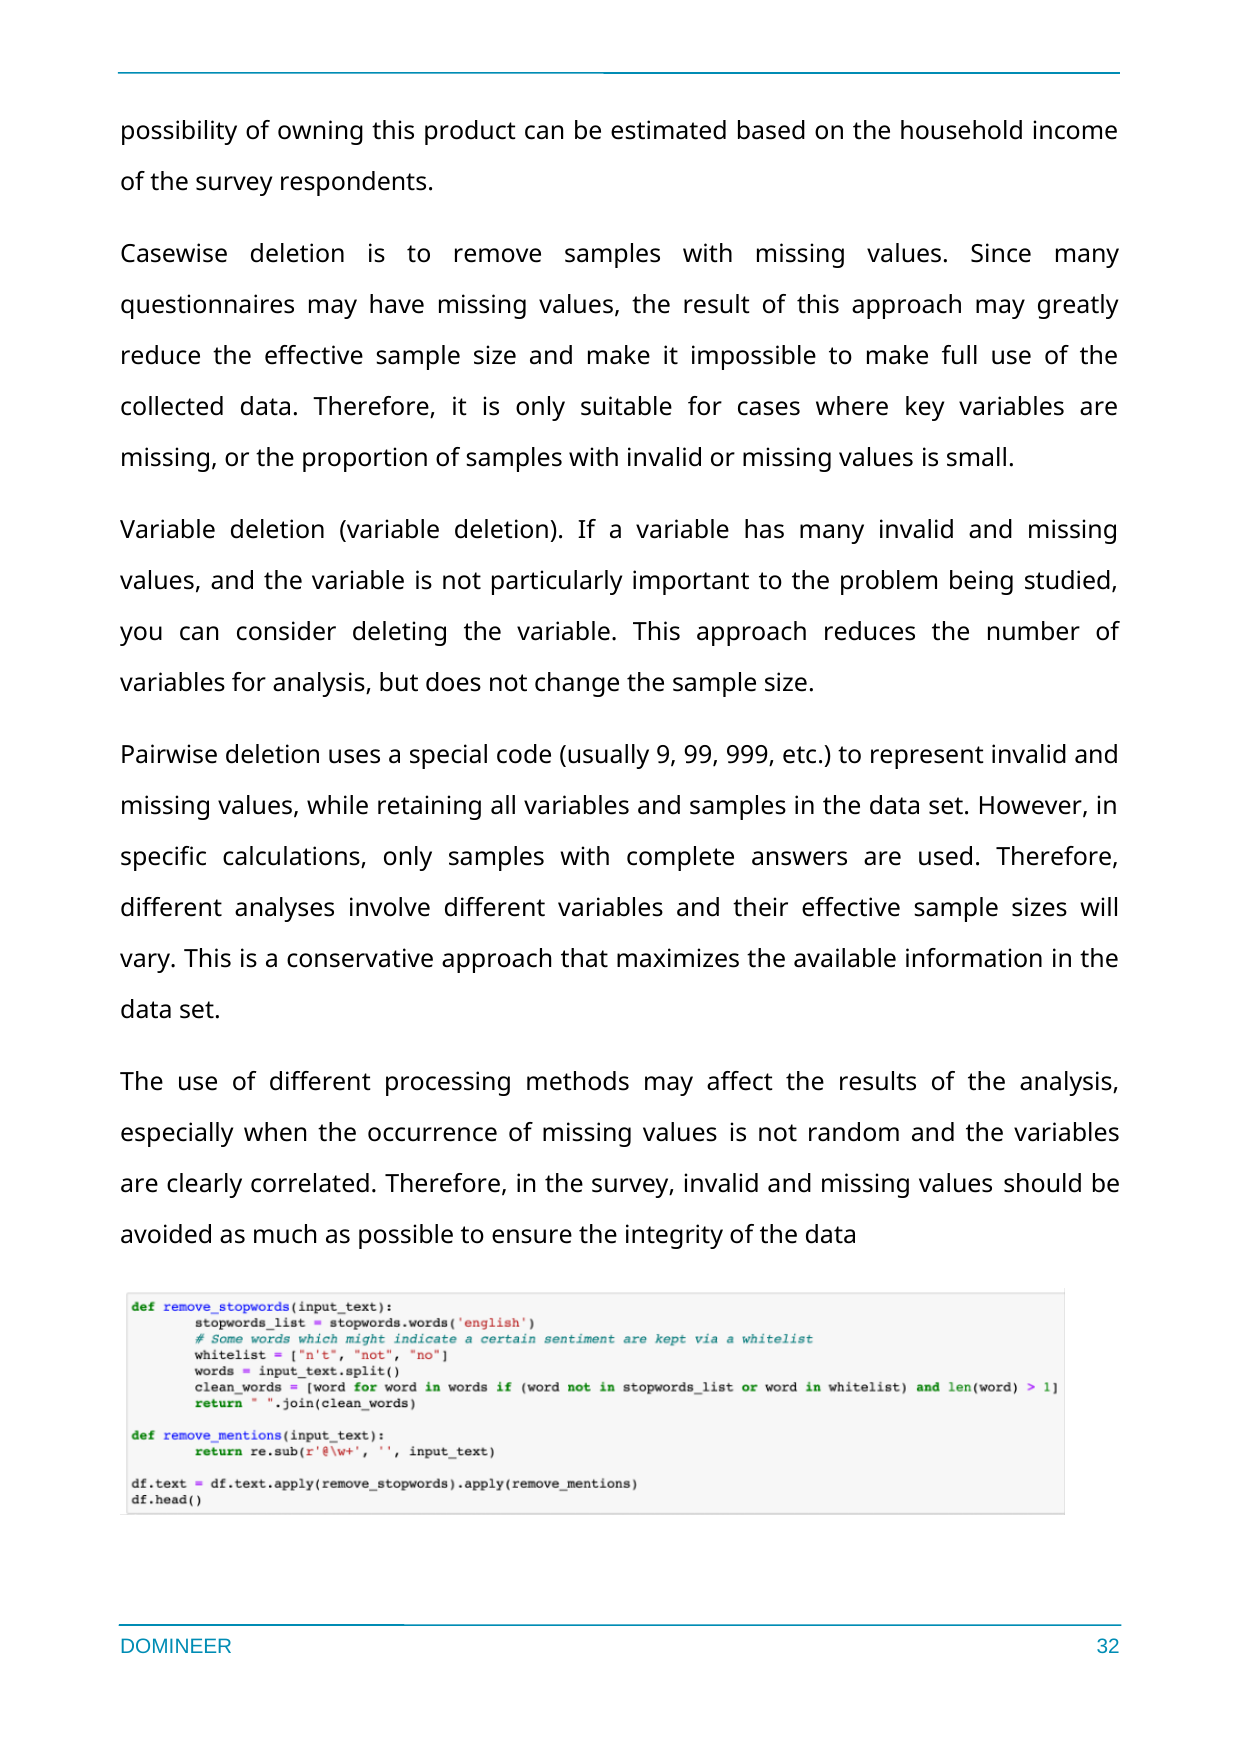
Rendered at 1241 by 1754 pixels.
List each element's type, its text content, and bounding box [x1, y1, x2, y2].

text The use of different processing methods may affect the results of the analysis, especially when the occurrence of missing values ​​is not random and the variables are clearly correlated. Therefore, in the survey, invalid and missing values ​​should be avoided as much as possible to ensure the integrity of the data [120, 1063, 1120, 1251]
text Variable deletion (variable deletion). If a variable has many invalid and missing values, and the variable is not particularly important to the problem being studied, you can consider deleting the variable. This approach reduces the number of variables for analysis, but does not change the sample size. [120, 511, 1120, 699]
text Casewise deletion is to remove samples with missing values. Since many questionnaires may have missing values, the result of this approach may greatly reduce the effective sample size and make it impossible to make full use of the collected data. Therefore, it is only suitable for cases where key variables are missing, or the proportion of samples with invalid or missing values ​​is small. [120, 235, 1120, 474]
text Pairwise deletion uses a special code (usually 9, 99, 999, etc.) to represent invalid and missing values, while retaining all variables and samples in the data set. However, in specific calculations, only samples with complete answers are used. Therefore, different analyses involve different variables and their effective sample sizes will vary. This is a conservative approach that maximizes the available information in the data set. [120, 736, 1120, 1026]
picture [120, 1288, 1066, 1516]
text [120, 112, 1120, 198]
